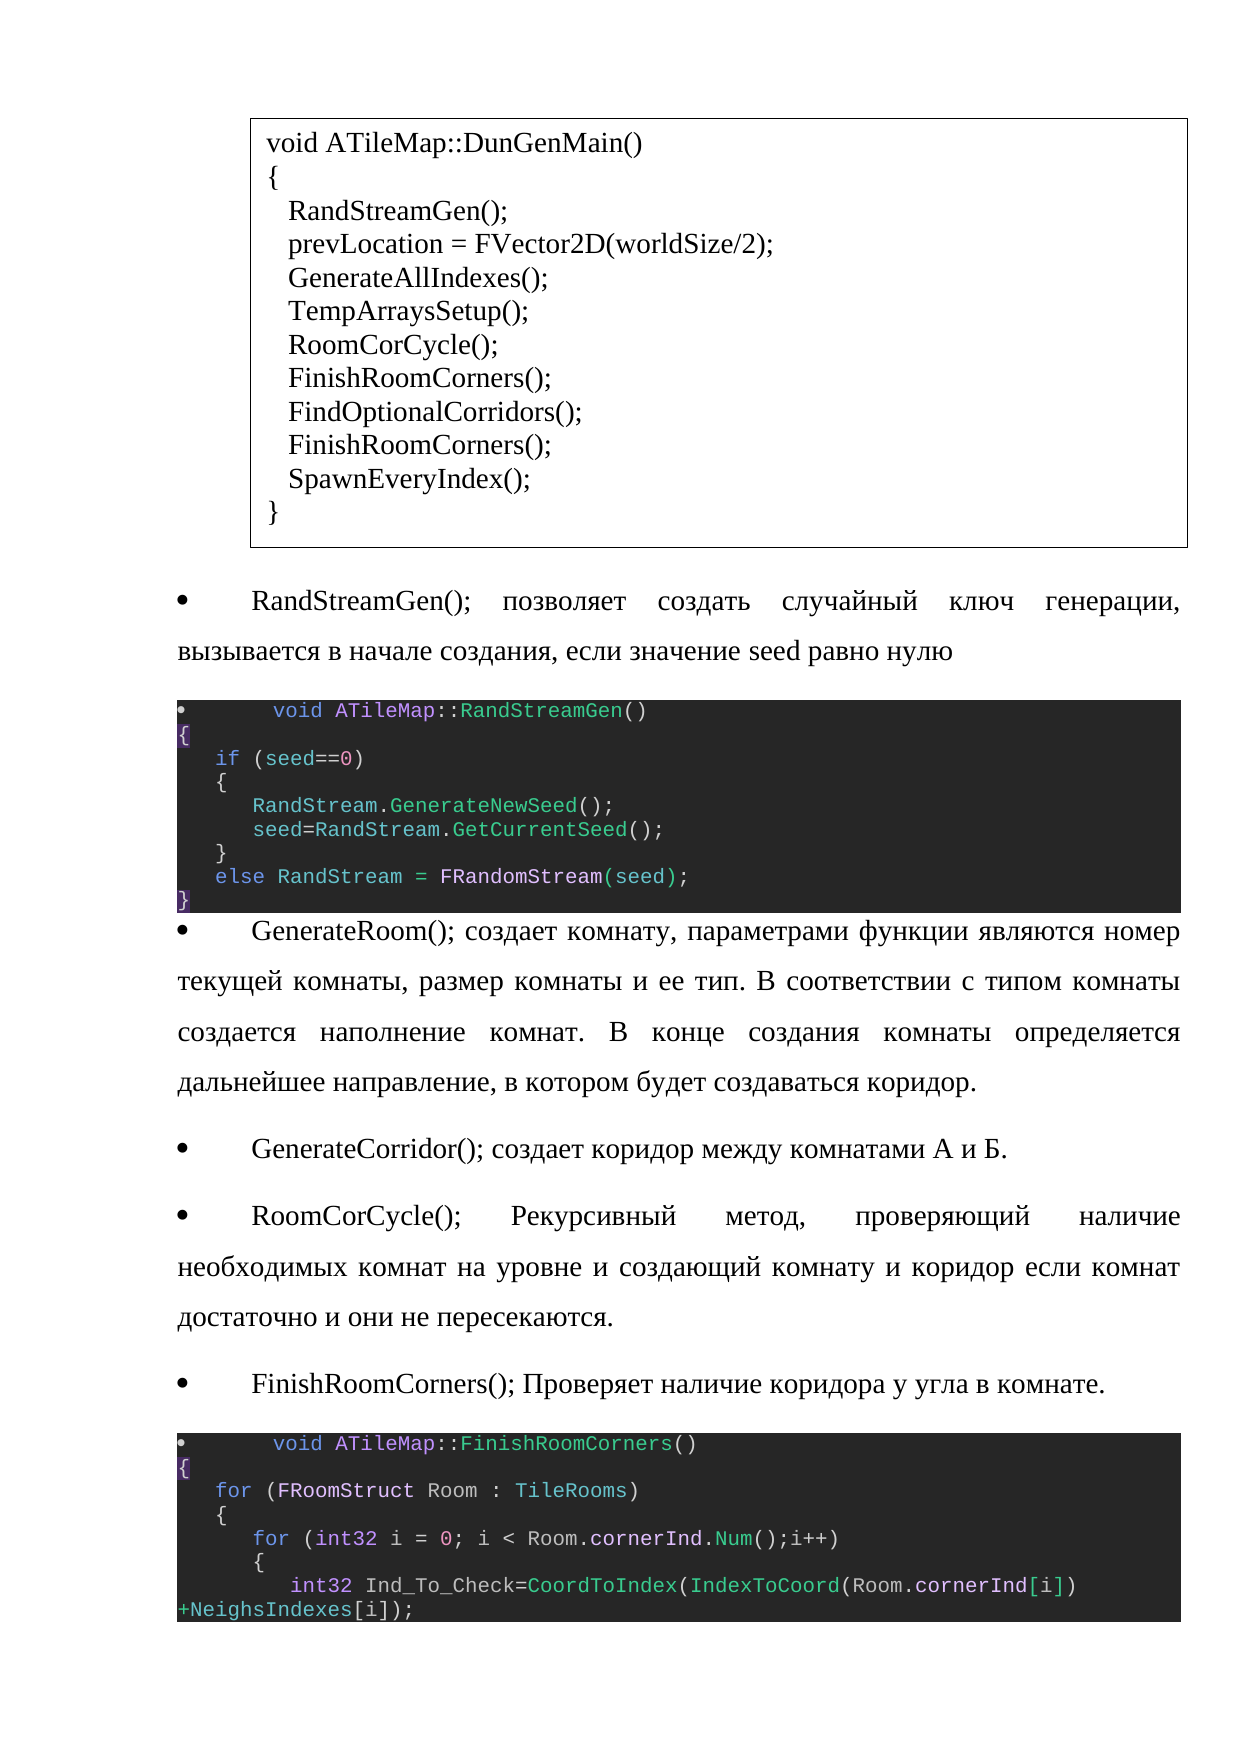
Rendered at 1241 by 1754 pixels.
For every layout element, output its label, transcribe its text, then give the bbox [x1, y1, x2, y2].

list GenerateCorridor(); создает коридор между комнатами А и Б. [177, 1131, 1181, 1165]
list RandStreamGen(); позволяет создать случайный ключ генерации, вызывается в начале создания, если значение seed равно нулю [177, 583, 1181, 667]
list FinishRoomCorners(); Проверяет наличие коридора у угла в комнате. [177, 1366, 1181, 1399]
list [177, 1433, 1181, 1622]
list void ATileMap::RandStreamGen() { if (seed==0) { RandStream.GenerateNewSeed(); seed=RandStream.GetCurrentSeed(); } else RandStream = FRandomStream(seed); } [177, 700, 1181, 913]
list RoomCorCycle(); Рекурсивный метод, проверяющий наличие необходимых комнат на уровне и создающий комнату и коридор если комнат достаточно и они не пересекаются. [177, 1198, 1181, 1332]
list GenerateRoom(); создает комнату, параметрами функции являются номер текущей комнаты, размер комнаты и ее тип. В соответствии с типом комнаты создается наполнение комнат. В конце создания комнаты определяется дальнейшее направление, в котором будет создаваться коридор. [177, 913, 1181, 1098]
